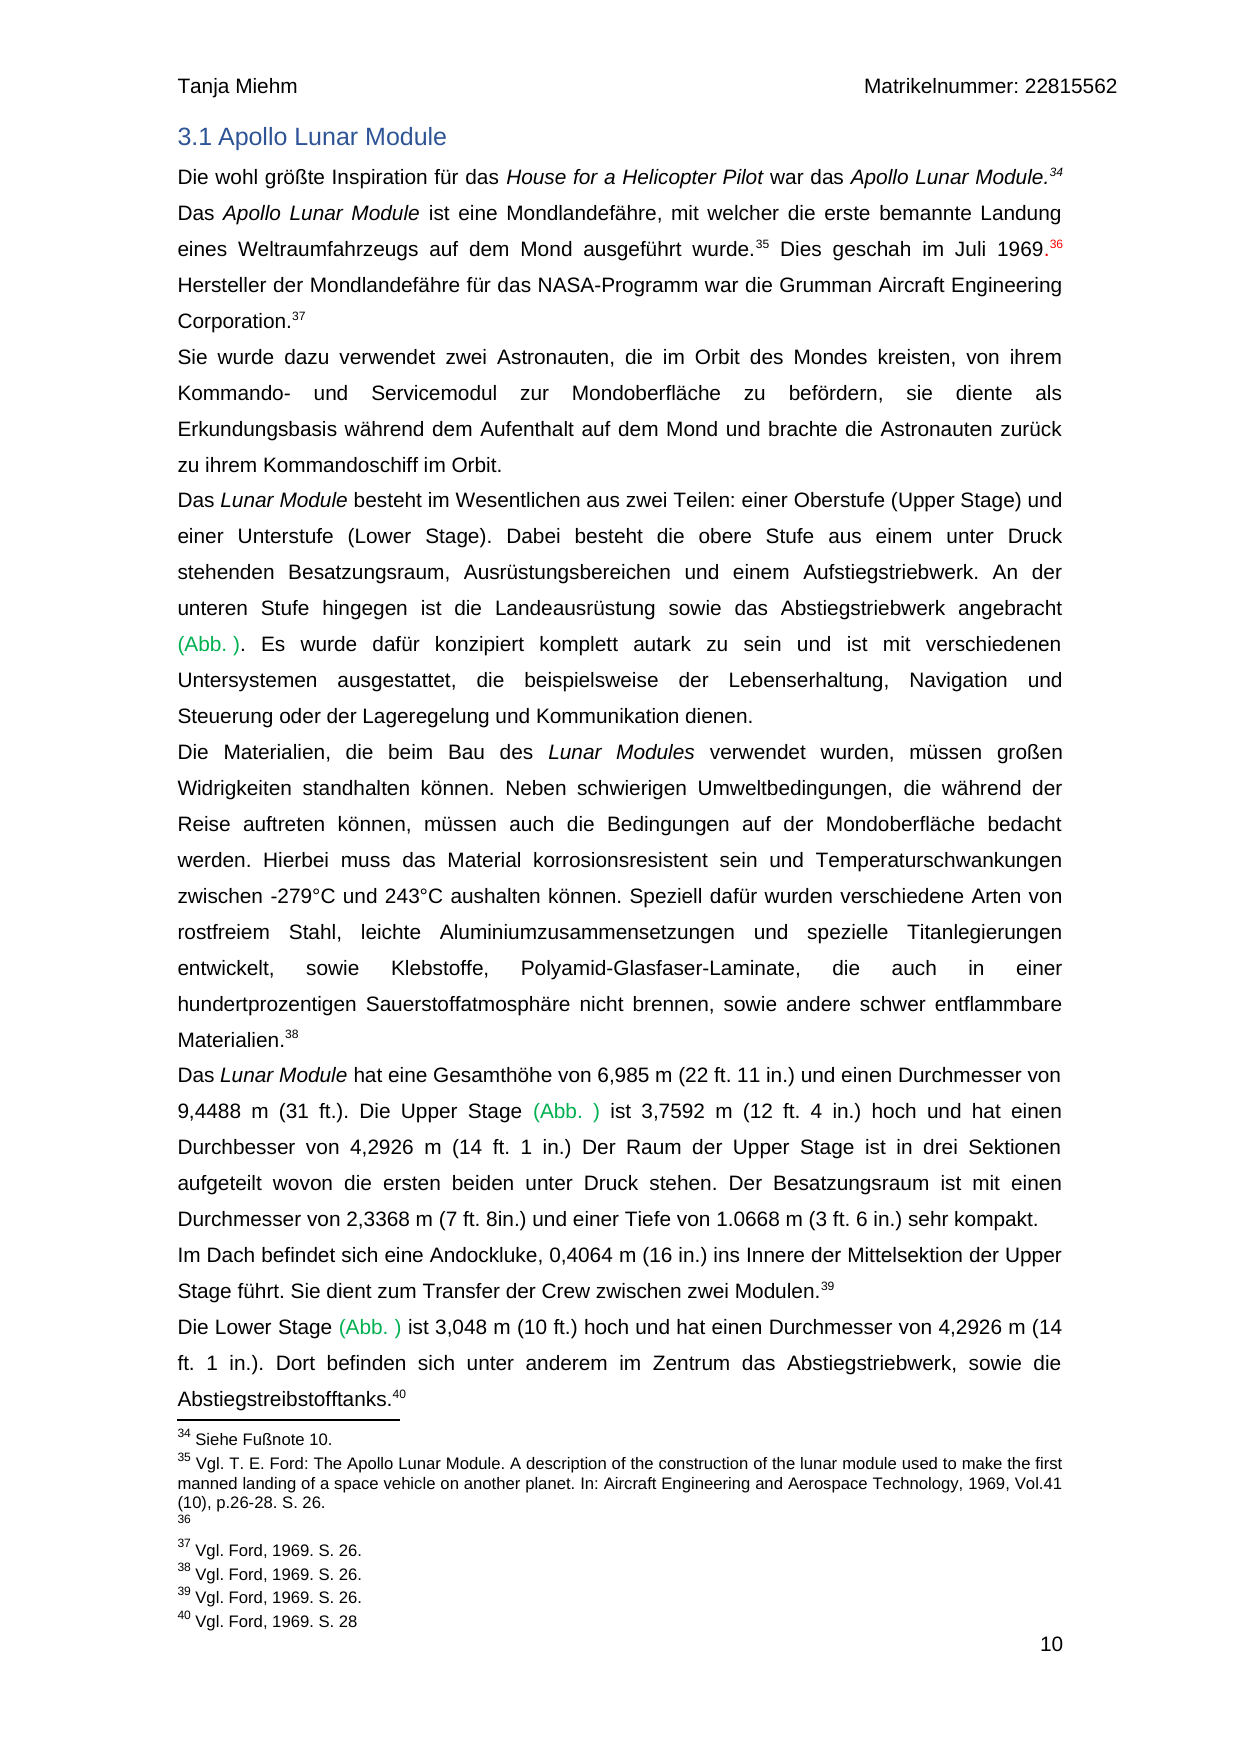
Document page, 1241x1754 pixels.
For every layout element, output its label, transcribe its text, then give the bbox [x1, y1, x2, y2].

subtitle Apollo Lunar Module [177, 122, 1063, 151]
text Das Lunar Module hat eine Gesamthöhe von 6,985 m (22 ft. 11 in.) und einen Durchmesser von 9,4488 m (31 ft.). Die Upper Stage (Abb. ) ist 3,7592 m (12 ft. 4 in.) hoch und hat einen Durchbesser von 4,2926 m (14 ft. 1 in.) Der Raum der Upper Stage ist in drei Sektionen aufgeteilt wovon die ersten beiden unter Druck stehen. Der Besatzungsraum ist mit einen Durchmesser von 2,3368 m (7 ft. 8in.) und einer Tiefe von 1.0668 m (3 ft. 6 in.) sehr kompakt. [177, 1063, 1063, 1231]
text Die Lower Stage (Abb. ) ist 3,048 m (10 ft.) hoch und hat einen Durchmesser von 4,2926 m (14 ft. 1 in.). Dort befinden sich unter anderem im Zentrum das Abstiegstriebwerk, sowie die Abstiegstreibstofftanks. [177, 1315, 1063, 1411]
text Das Lunar Module besteht im Wesentlichen aus zwei Teilen: einer Oberstufe (Upper Stage) und einer Unterstufe (Lower Stage). Dabei besteht die obere Stufe aus einem unter Druck stehenden Besatzungsraum, Ausrüstungsbereichen und einem Aufstiegstriebwerk. An der unteren Stufe hingegen ist die Landeausrüstung sowie das Abstiegstriebwerk angebracht (Abb. ). Es wurde dafür konzipiert komplett autark zu sein und ist mit verschiedenen Untersystemen ausgestattet, die beispielsweise der Lebenserhaltung, Navigation und Steuerung oder der Lageregelung und Kommunikation dienen. [177, 488, 1063, 728]
text Die Materialien, die beim Bau des Lunar Modules verwendet wurden, müssen großen Widrigkeiten standhalten können. Neben schwierigen Umweltbedingungen, die während der Reise auftreten können, müssen auch die Bedingungen auf der Mondoberfläche bedacht werden. Hierbei muss das Material korrosionsresistent sein und Temperaturschwankungen zwischen -279°C und 243°C aushalten können. Speziell dafür wurden verschiedene Arten von rostfreiem Stahl, leichte Aluminiumzusammensetzungen und spezielle Titanlegierungen entwickelt, sowie Klebstoffe, Polyamid-Glasfaser-Laminate, die auch in einer hundertprozentigen Sauerstoffatmosphäre nicht brennen, sowie andere schwer entflammbare Materialien. [177, 740, 1063, 1051]
text Sie wurde dazu verwendet zwei Astronauten, die im Orbit des Mondes kreisten, von ihrem Kommando- und Servicemodul zur Mondoberfläche zu befördern, sie diente als Erkundungsbasis während dem Aufenthalt auf dem Mond und brachte die Astronauten zurück zu ihrem Kommandoschiff im Orbit. [177, 344, 1063, 476]
text Die wohl größte Inspiration für das House for a Helicopter Pilot war das Apollo Lunar Module. Das Apollo Lunar Module ist eine Mondlandefähre, mit welcher die erste bemannte Landung eines Weltraumfahrzeugs auf dem Mond ausgeführt wurde. Dies geschah im Juli 1969. Hersteller der Mondlandefähre für das NASA-Programm war die Grumman Aircraft Engineering Corporation. [177, 165, 1063, 333]
text Im Dach befindet sich eine Andockluke, 0,4064 m (16 in.) ins Innere der Mittelsektion der Upper Stage führt. Sie dient zum Transfer der Crew zwischen zwei Modulen. [177, 1243, 1063, 1303]
